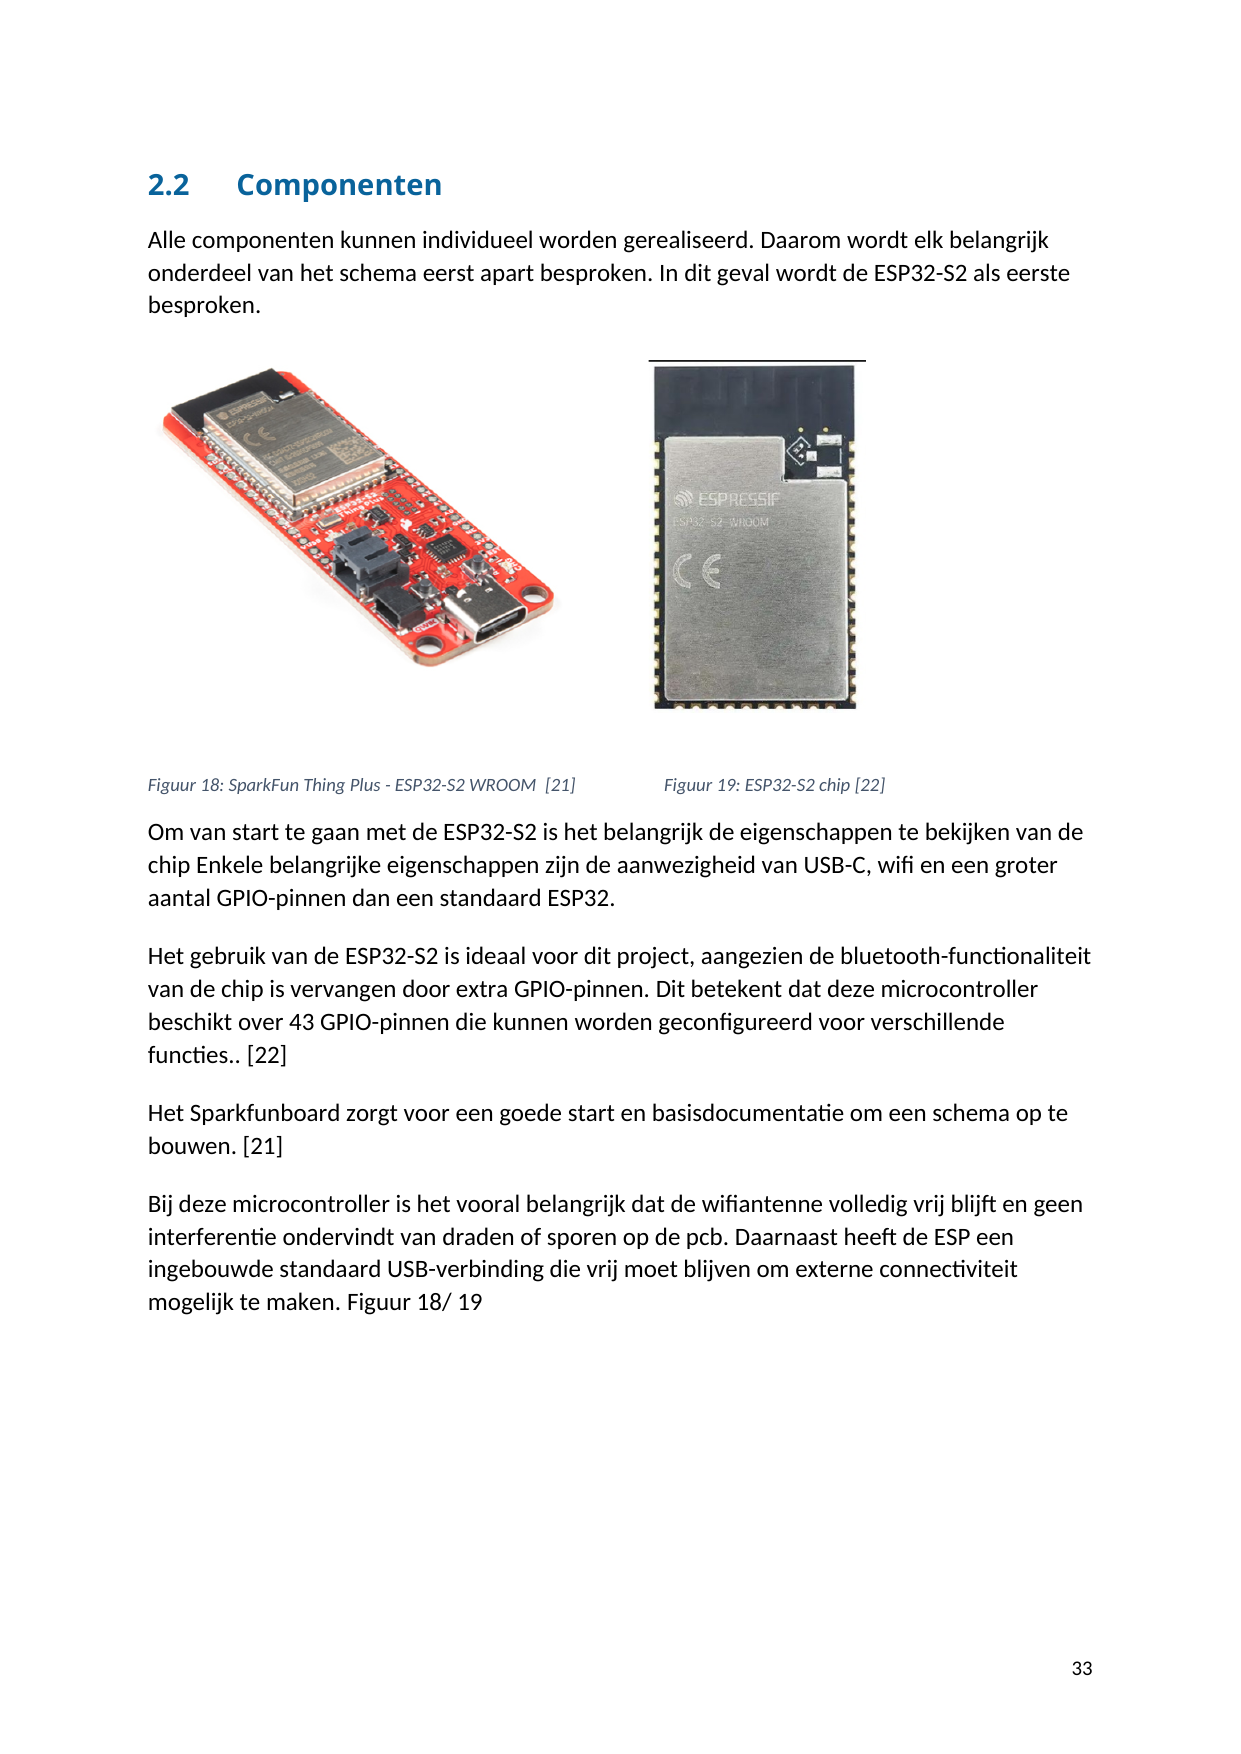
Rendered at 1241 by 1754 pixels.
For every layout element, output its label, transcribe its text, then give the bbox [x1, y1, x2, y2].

text Figuur 18: SparkFun Thing Plus - ESP32-S2 WROOM Figuur 19: ESP32-S2 chip [148, 773, 1093, 796]
text Bij deze microcontroller is het vooral belangrijk dat de wifiantenne volledig vrij blijft en geen interferentie ondervindt van draden of sporen op de pcb. Daarnaast heeft de ESP een ingebouwde standaard USB-verbinding die vrij moet blijven om externe connectiviteit mogelijk te maken. Figuur 18/ 19 [148, 1188, 1093, 1317]
text Het gebruik van de ESP32-S2 is ideaal voor dit project, aangezien de bluetooth-functionaliteit van de chip is vervangen door extra GPIO-pinnen. Dit betekent dat deze microcontroller beschikt over 43 GPIO-pinnen die kunnen worden geconfigureerd voor verschillende functies.. [148, 940, 1093, 1069]
picture [147, 347, 570, 688]
text Om van start te gaan met de ESP32-S2 is het belangrijk de eigenschappen te bekijken van de chip Enkele belangrijke eigenschappen zijn de aanwezigheid van USB-C, wifi en een groter aantal GPIO-pinnen dan een standaard ESP32. [148, 816, 1093, 913]
text Alle componenten kunnen individueel worden gerealiseerd. Daarom wordt elk belangrijk onderdeel van het schema eerst apart besproken. In dit geval wordt de ESP32-S2 als eerste besproken. [148, 224, 1093, 320]
subtitle Componenten [148, 164, 1093, 204]
text Het Sparkfunboard zorgt voor een goede start en basisdocumentatie om een schema op te bouwen. [148, 1097, 1093, 1160]
picture [647, 360, 866, 711]
